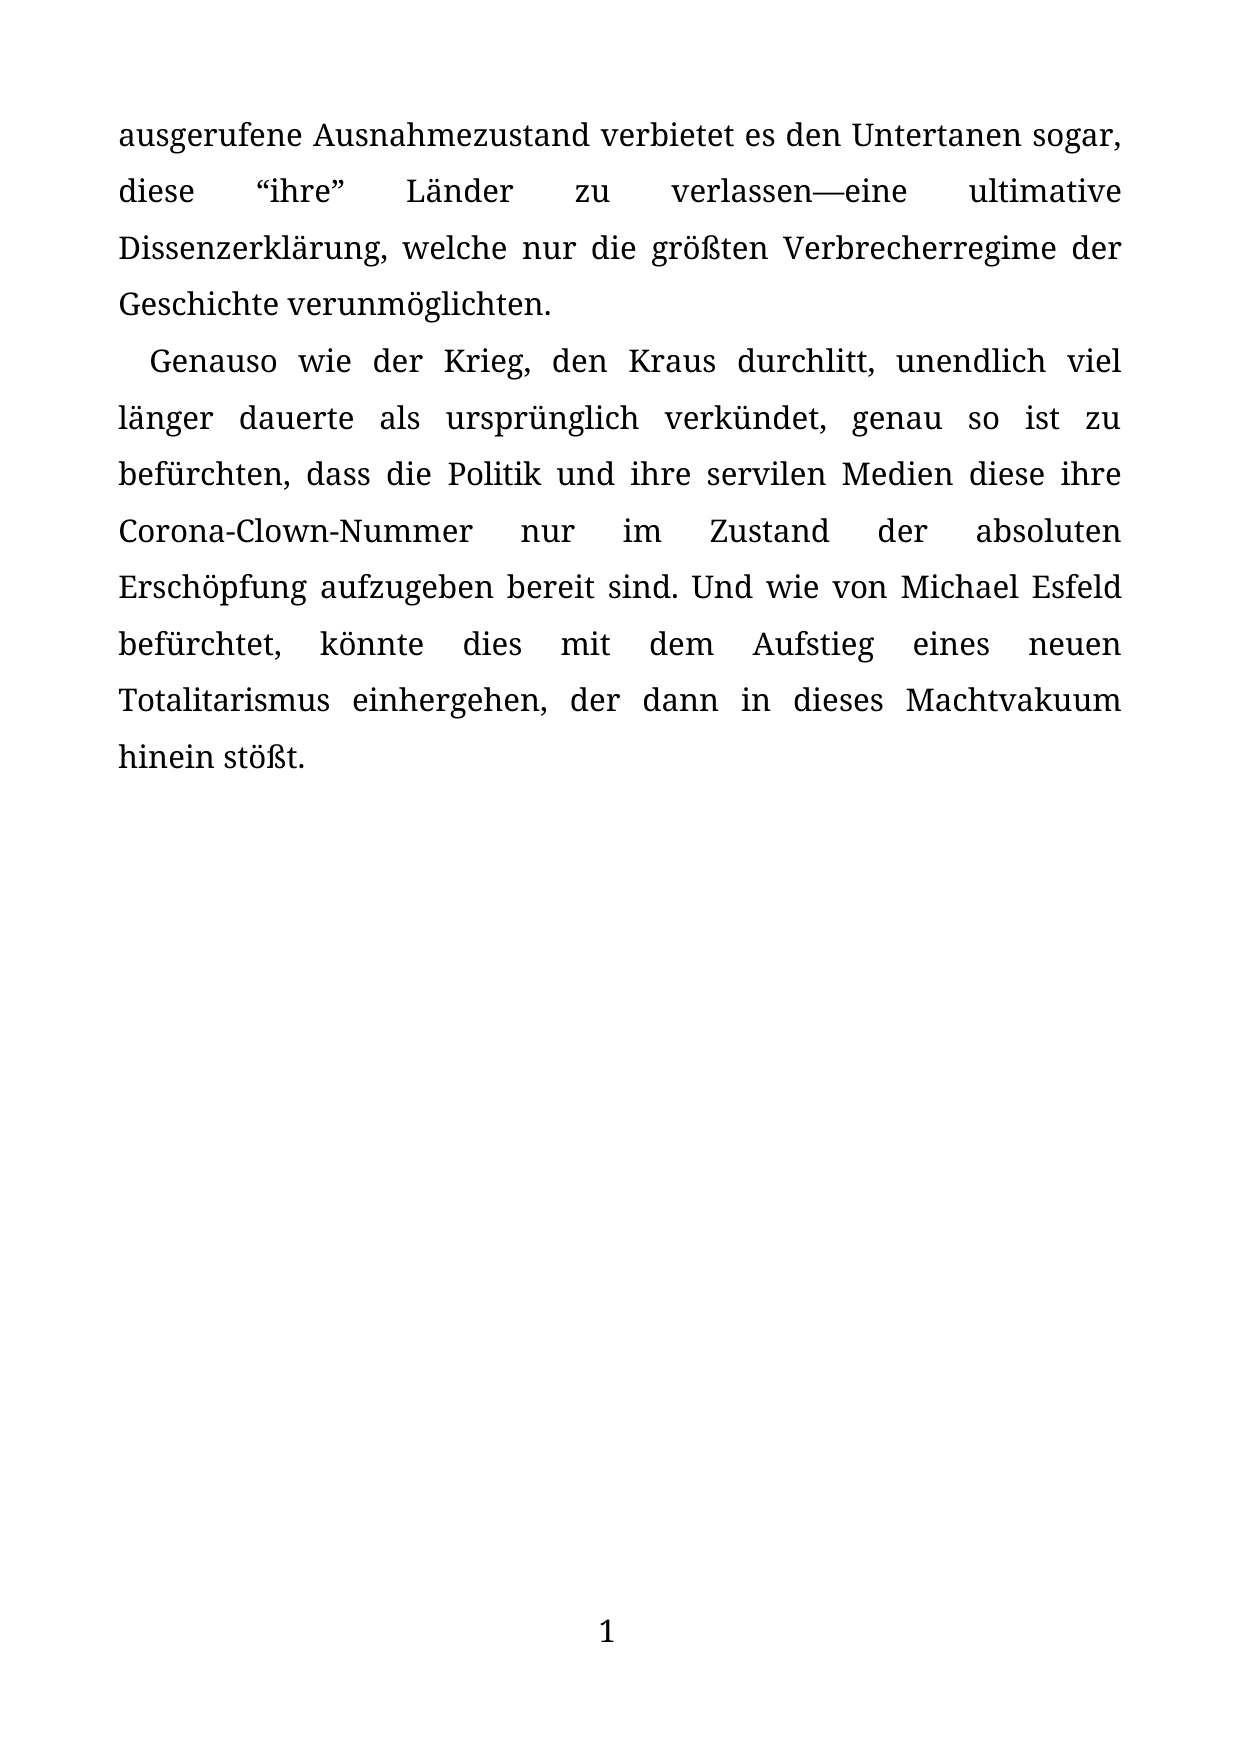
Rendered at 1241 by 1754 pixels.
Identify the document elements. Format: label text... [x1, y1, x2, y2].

text Genauso wie der Krieg, den Kraus durchlitt, unendlich viel länger dauerte als ursprünglich verkündet, genau so ist zu befürchten, dass die Politik und ihre servilen Medien diese ihre Corona-Clown-Nummer nur im Zustand der absoluten Erschöpfung aufzugeben bereit sind. Und wie von Michael Esfeld befürchtet, könnte dies mit dem Aufstieg eines neuen Totalitarismus einhergehen, der dann in dieses Machtvakuum hinein stößt. [118, 339, 1122, 778]
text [118, 112, 1123, 325]
